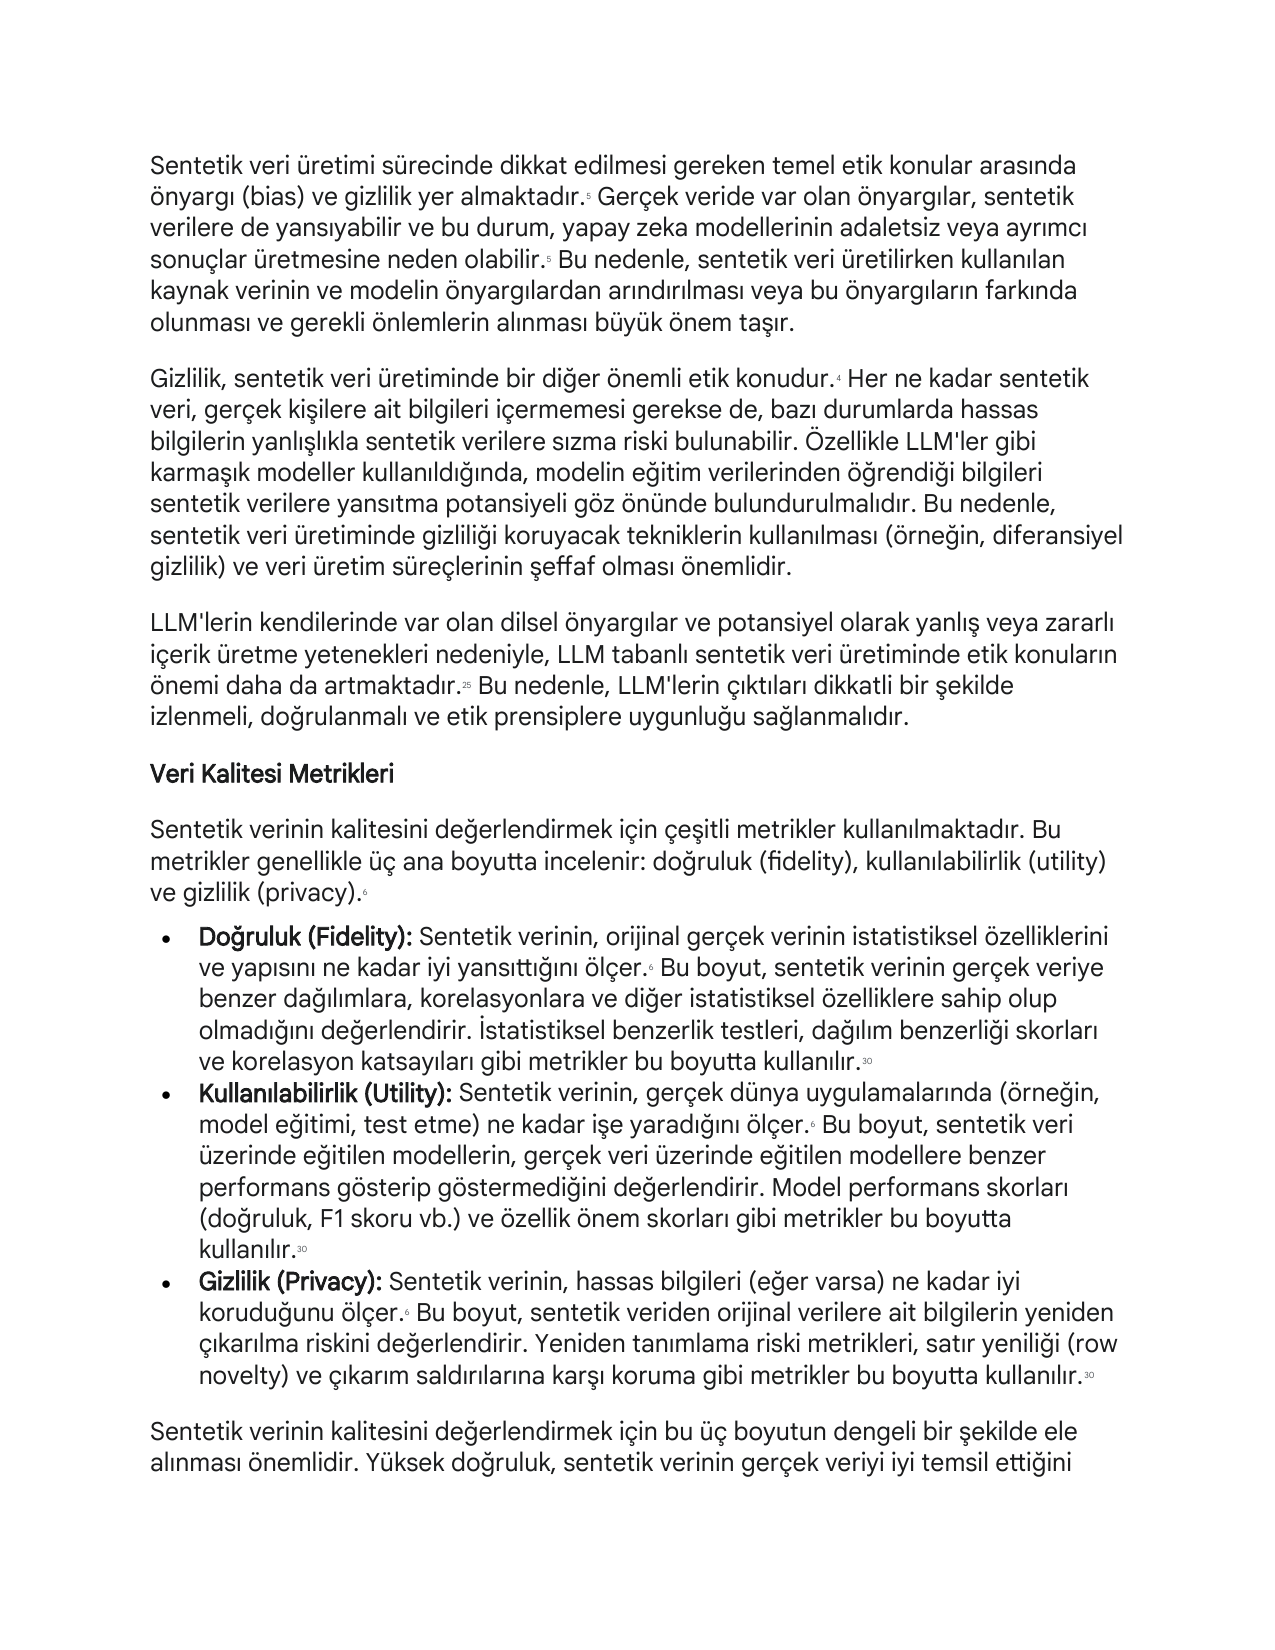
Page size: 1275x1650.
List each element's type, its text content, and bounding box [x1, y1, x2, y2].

text Gizlilik, sentetik veri üretiminde bir diğer önemli etik konudur.4 Her ne kadar sentetik veri, gerçek kişilere ait bilgileri içermemesi gerekse de, bazı durumlarda hassas bilgilerin yanlışlıkla sentetik verilere sızma riski bulunabilir. Özellikle LLM'ler gibi karmaşık modeller kullanıldığında, modelin eğitim verilerinden öğrendiği bilgileri sentetik verilere yansıtma potansiyeli göz önünde bulundurulmalıdır. Bu nedenle, sentetik veri üretiminde gizliliği koruyacak tekniklerin kullanılması (örneğin, diferansiyel gizlilik) ve veri üretim süreçlerinin şeffaf olması önemlidir. [150, 363, 1125, 583]
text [150, 1416, 1125, 1479]
list Gizlilik (Privacy): Sentetik verinin, hassas bilgileri (eğer varsa) ne kadar iyi koruduğunu ölçer.6 Bu boyut, sentetik veriden orijinal verilere ait bilgilerin yeniden çıkarılma riskini değerlendirir. Yeniden tanımlama riski metrikleri, satır yeniliği (row novelty) ve çıkarım saldırılarına karşı koruma gibi metrikler bu boyutta kullanılır.30 [161, 1266, 1125, 1391]
text Veri Kalitesi Metrikleri [150, 758, 1125, 789]
text Sentetik verinin kalitesini değerlendirmek için çeşitli metrikler kullanılmaktadır. Bu metrikler genellikle üç ana boyutta incelenir: doğruluk (fidelity), kullanılabilirlik (utility) ve gizlilik (privacy).6 [150, 814, 1125, 908]
list Doğruluk (Fidelity): Sentetik verinin, orijinal gerçek verinin istatistiksel özelliklerini ve yapısını ne kadar iyi yansıttığını ölçer.6 Bu boyut, sentetik verinin gerçek veriye benzer dağılımlara, korelasyonlara ve diğer istatistiksel özelliklere sahip olup olmadığını değerlendirir. İstatistiksel benzerlik testleri, dağılım benzerliği skorları ve korelasyon katsayıları gibi metrikler bu boyutta kullanılır.30 [161, 921, 1125, 1078]
text Sentetik veri üretimi sürecinde dikkat edilmesi gereken temel etik konular arasında önyargı (bias) ve gizlilik yer almaktadır.5 Gerçek veride var olan önyargılar, sentetik verilere de yansıyabilir ve bu durum, yapay zeka modellerinin adaletsiz veya ayrımcı sonuçlar üretmesine neden olabilir.5 Bu nedenle, sentetik veri üretilirken kullanılan kaynak verinin ve modelin önyargılardan arındırılması veya bu önyargıların farkında olunması ve gerekli önlemlerin alınması büyük önem taşır. [150, 150, 1125, 338]
list Kullanılabilirlik (Utility): Sentetik verinin, gerçek dünya uygulamalarında (örneğin, model eğitimi, test etme) ne kadar işe yaradığını ölçer.6 Bu boyut, sentetik veri üzerinde eğitilen modellerin, gerçek veri üzerinde eğitilen modellere benzer performans gösterip göstermediğini değerlendirir. Model performans skorları (doğruluk, F1 skoru vb.) ve özellik önem skorları gibi metrikler bu boyutta kullanılır.30 [161, 1078, 1125, 1266]
text LLM'lerin kendilerinde var olan dilsel önyargılar ve potansiyel olarak yanlış veya zararlı içerik üretme yetenekleri nedeniyle, LLM tabanlı sentetik veri üretiminde etik konuların önemi daha da artmaktadır.25 Bu nedenle, LLM'lerin çıktıları dikkatli bir şekilde izlenmeli, doğrulanmalı ve etik prensiplere uygunluğu sağlanmalıdır. [150, 608, 1125, 733]
